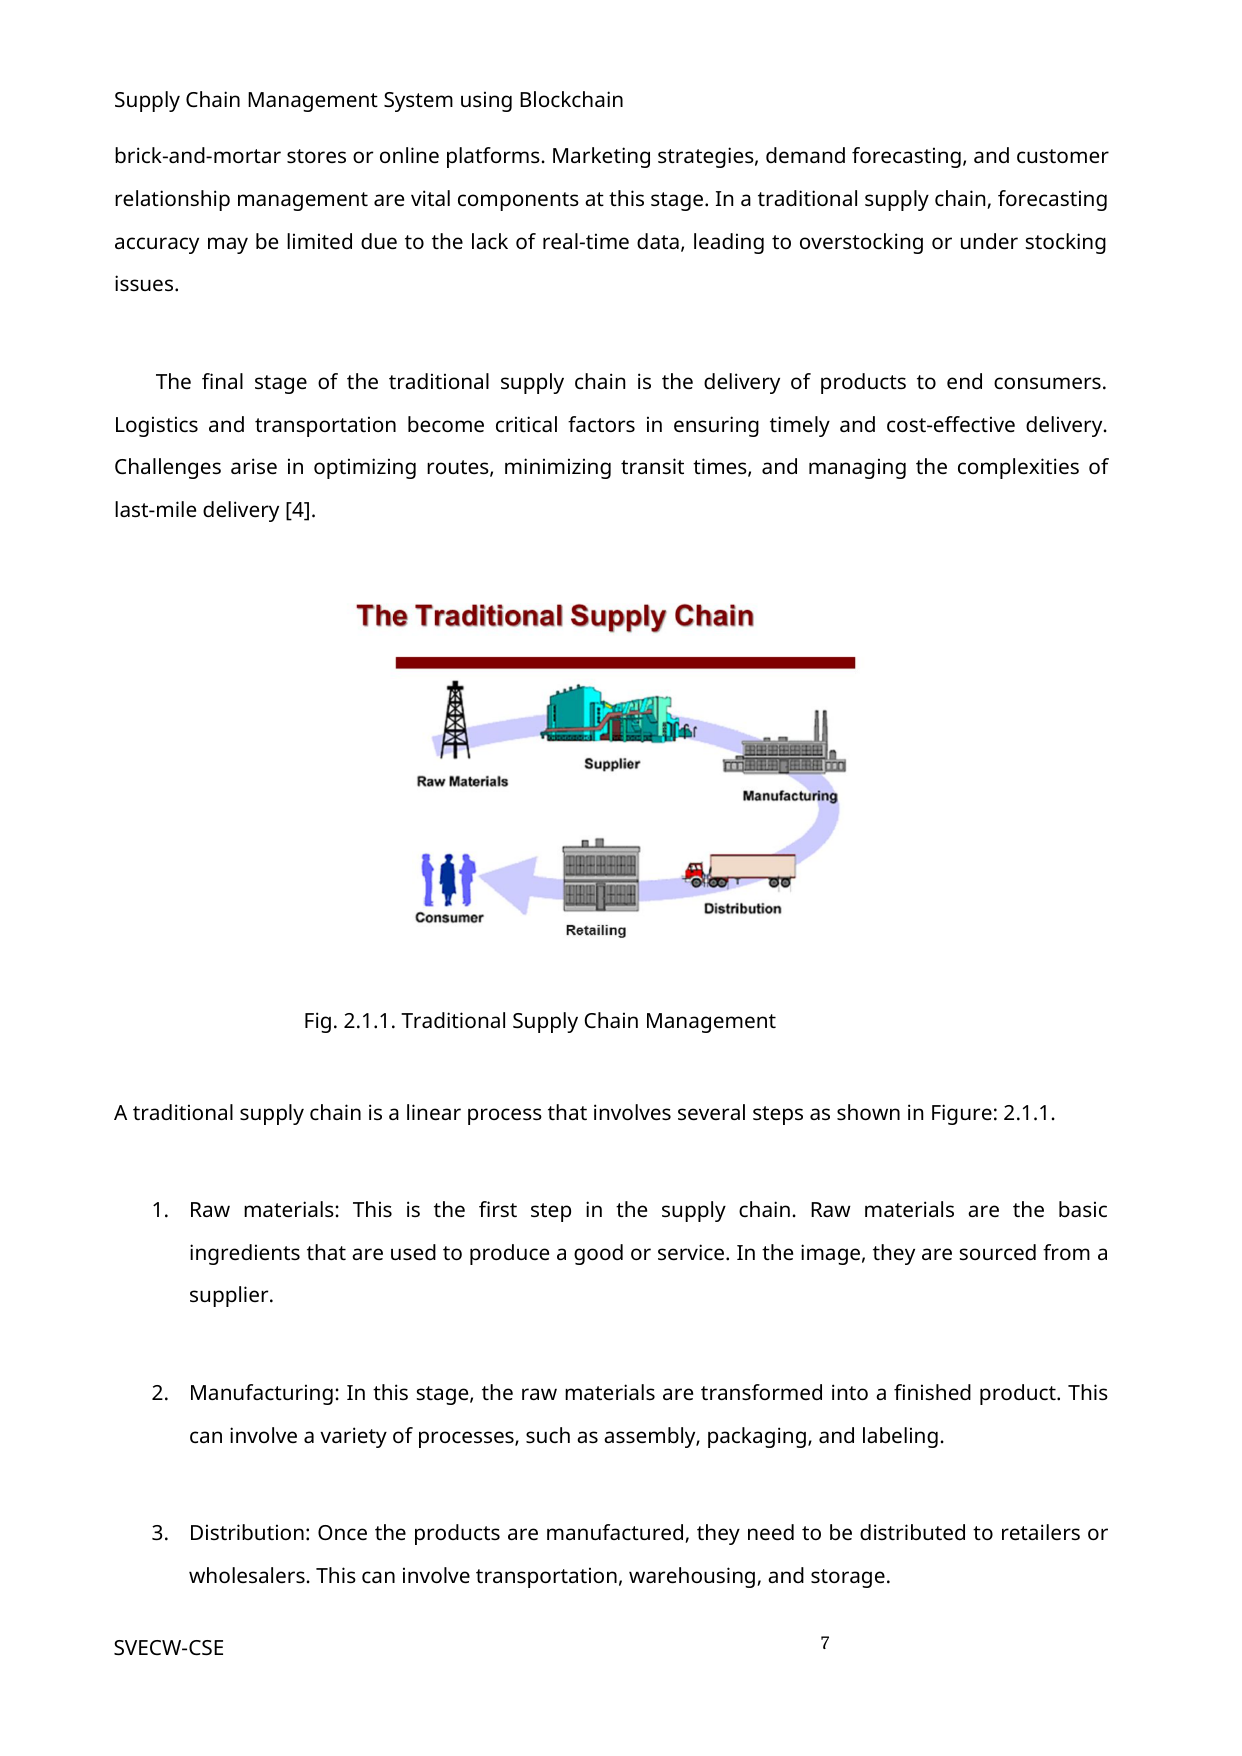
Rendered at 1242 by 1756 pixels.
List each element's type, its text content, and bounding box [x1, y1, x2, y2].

text Fig. 2.1.1. Traditional Supply Chain Management [114, 1006, 1121, 1034]
list Manufacturing: In this stage, the raw materials are transformed into a finished product. This can involve a variety of processes, such as assembly, packaging, and labeling. [151, 1378, 1110, 1449]
list Raw materials: This is the first step in the supply chain. Raw materials are the basic ingredients that are used to produce a good or service. In the image, they are sourced from a supplier. [151, 1195, 1110, 1309]
text The final stage of the traditional supply chain is the delivery of products to end consumers. Logistics and transportation become critical factors in ensuring timely and cost-effective delivery. Challenges arise in optimizing routes, minimizing transit times, and managing the complexities of last-mile delivery [4]. [114, 367, 1110, 523]
list Distribution: Once the products are manufactured, they need to be distributed to retailers or wholesalers. This can involve transportation, warehousing, and storage. [151, 1518, 1110, 1589]
picture [336, 586, 899, 949]
text A traditional supply chain is a linear process that involves several steps as shown in Figure: 2.1.1. [114, 1098, 1110, 1126]
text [114, 142, 1110, 298]
